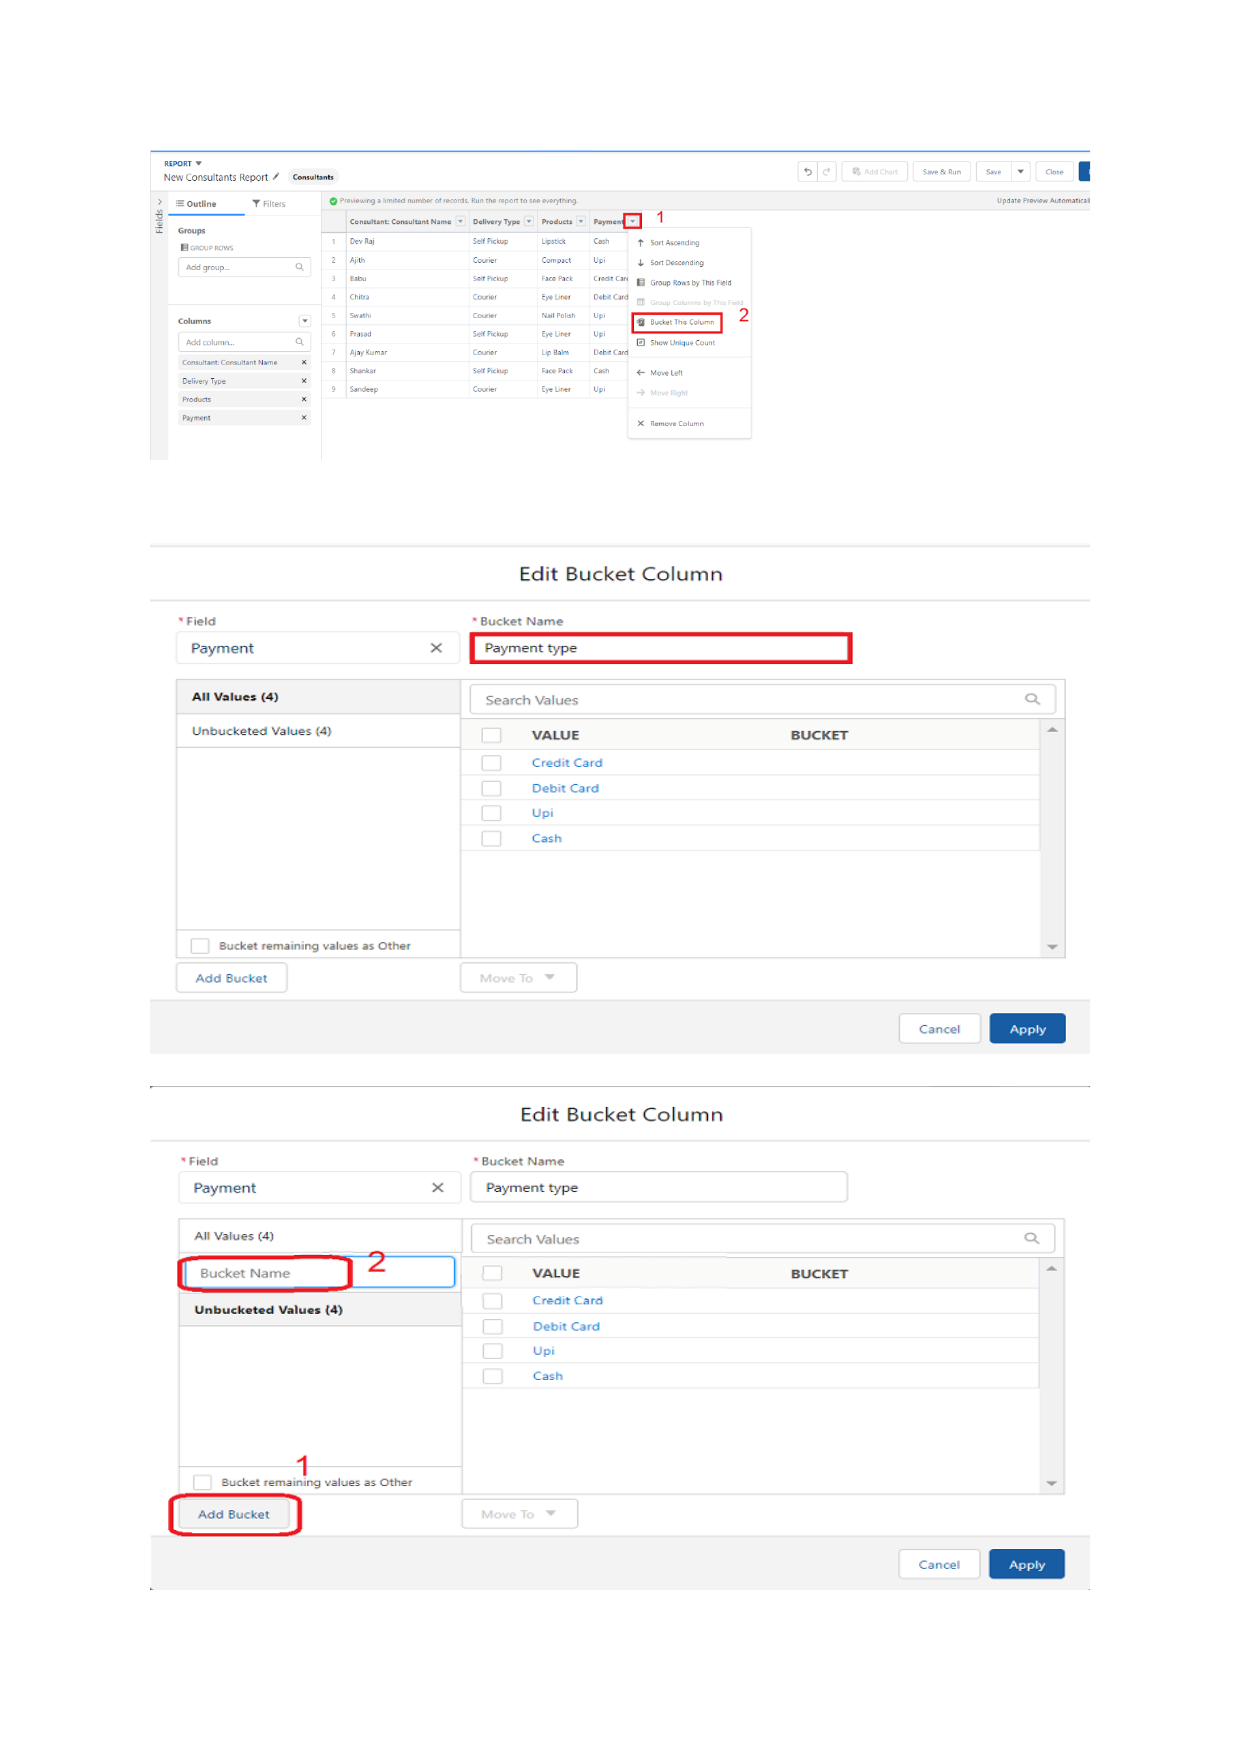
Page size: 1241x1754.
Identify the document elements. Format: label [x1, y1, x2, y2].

picture [150, 150, 1091, 460]
picture [150, 1086, 1091, 1590]
picture [150, 543, 1091, 1060]
